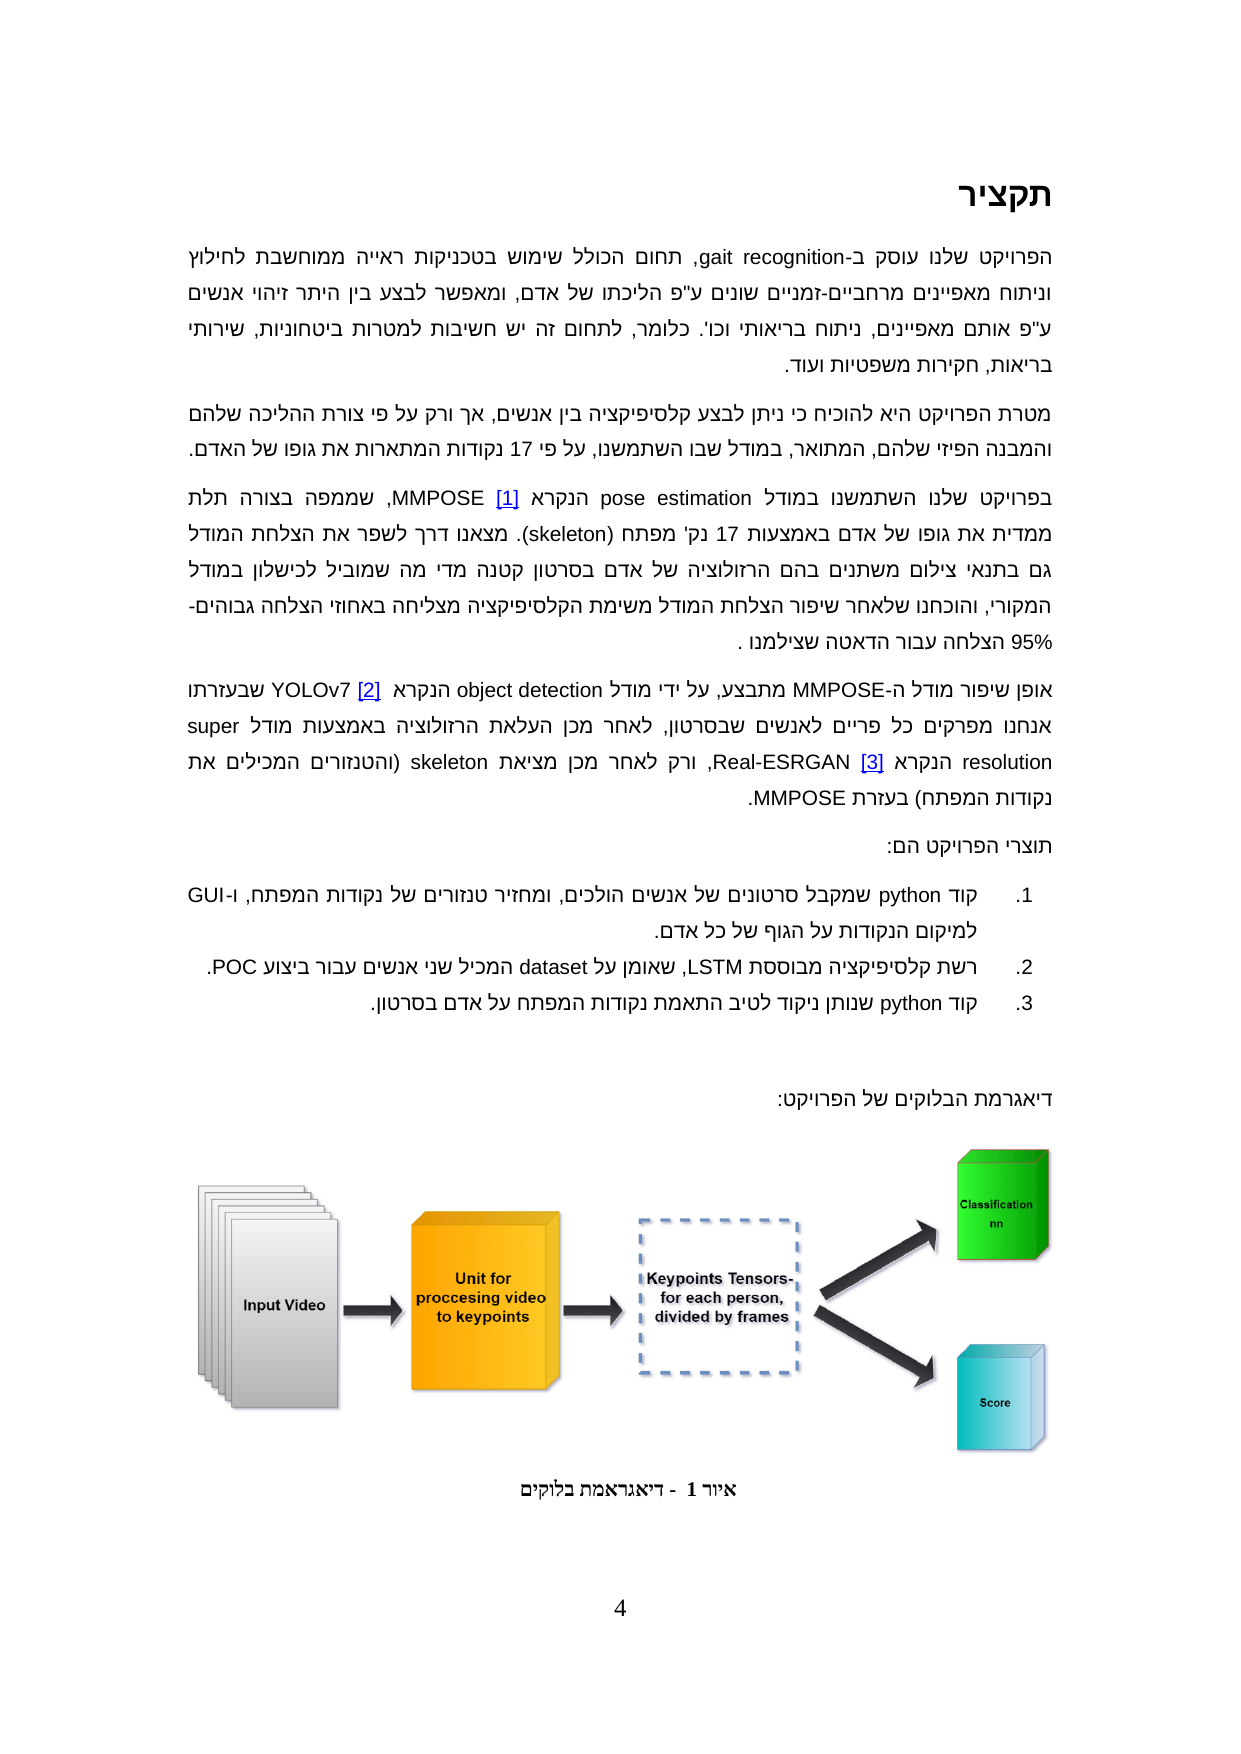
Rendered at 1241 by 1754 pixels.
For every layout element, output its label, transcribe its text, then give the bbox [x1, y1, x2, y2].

picture [195, 1135, 1061, 1468]
text הפרויקט שלנו עוסק ב-gait recognition, תחום הכולל שימוש בטכניקות ראייה ממוחשבת לחילוץ וניתוח מאפיינים מרחביים-זמניים שונים ע"פ הליכתו של אדם, ומאפשר לבצע בין היתר זיהוי אנשים ע"פ אותם מאפיינים, ניתוח בריאותי וכו'. כלומר, לתחום זה יש חשיבות למטרות ביטחוניות, שירותי בריאות, חקירות משפטיות ועוד. [187, 245, 1053, 377]
text תוצרי הפרויקט הם: [187, 834, 1053, 858]
list קוד python שמקבל סרטונים של אנשים הולכים, ומחזיר טנזורים של נקודות המפתח, ו-GUI למיקום הנקודות על הגוף של כל אדם. [187, 883, 1015, 942]
title תקציר [187, 175, 1053, 213]
text אופן שיפור מודל ה-MMPOSE מתבצע, על ידי מודל object detection הנקרא [2] YOLOv7 שבעזרתו אנחנו מפרקים כל פריים לאנשים שבסרטון, לאחר מכן העלאת הרזולוציה באמצעות מודל super resolution הנקרא Real-ESRGAN [3], ורק לאחר מכן מציאת skeleton (והטנזורים המכילים את נקודות המפתח) בעזרת MMPOSE. [187, 678, 1053, 810]
text דיאגרמת הבלוקים של הפרויקט: [187, 1087, 1053, 1111]
list רשת קלסיפיקציה מבוססת LSTM, שאומן על dataset המכיל שני אנשים עבור ביצוע POC. [187, 954, 1015, 978]
list קוד python שנותן ניקוד לטיב התאמת נקודות המפתח על אדם בסרטון. [187, 990, 1015, 1014]
text מטרת הפרויקט היא להוכיח כי ניתן לבצע קלסיפיקציה בין אנשים, אך ורק על פי צורת ההליכה שלהם והמבנה הפיזי שלהם, המתואר, במודל שבו השתמשנו, על פי 17 נקודות המתארות את גופו של האדם. [187, 401, 1053, 461]
text בפרויקט שלנו השתמשנו במודל pose estimation הנקרא MMPOSE [1], שממפה בצורה תלת ממדית את גופו של אדם באמצעות 17 נק' מפתח (skeleton). מצאנו דרך לשפר את הצלחת המודל גם בתנאי צילום משתנים בהם הרזולוציה של אדם בסרטון קטנה מדי מה שמוביל לכישלון במודל המקורי, והוכחנו שלאחר שיפור הצלחת המודל משימת הקלסיפיקציה מצליחה באחוזי הצלחה גבוהים- 95% הצלחה עבור הדאטה שצילמנו . [187, 486, 1053, 653]
